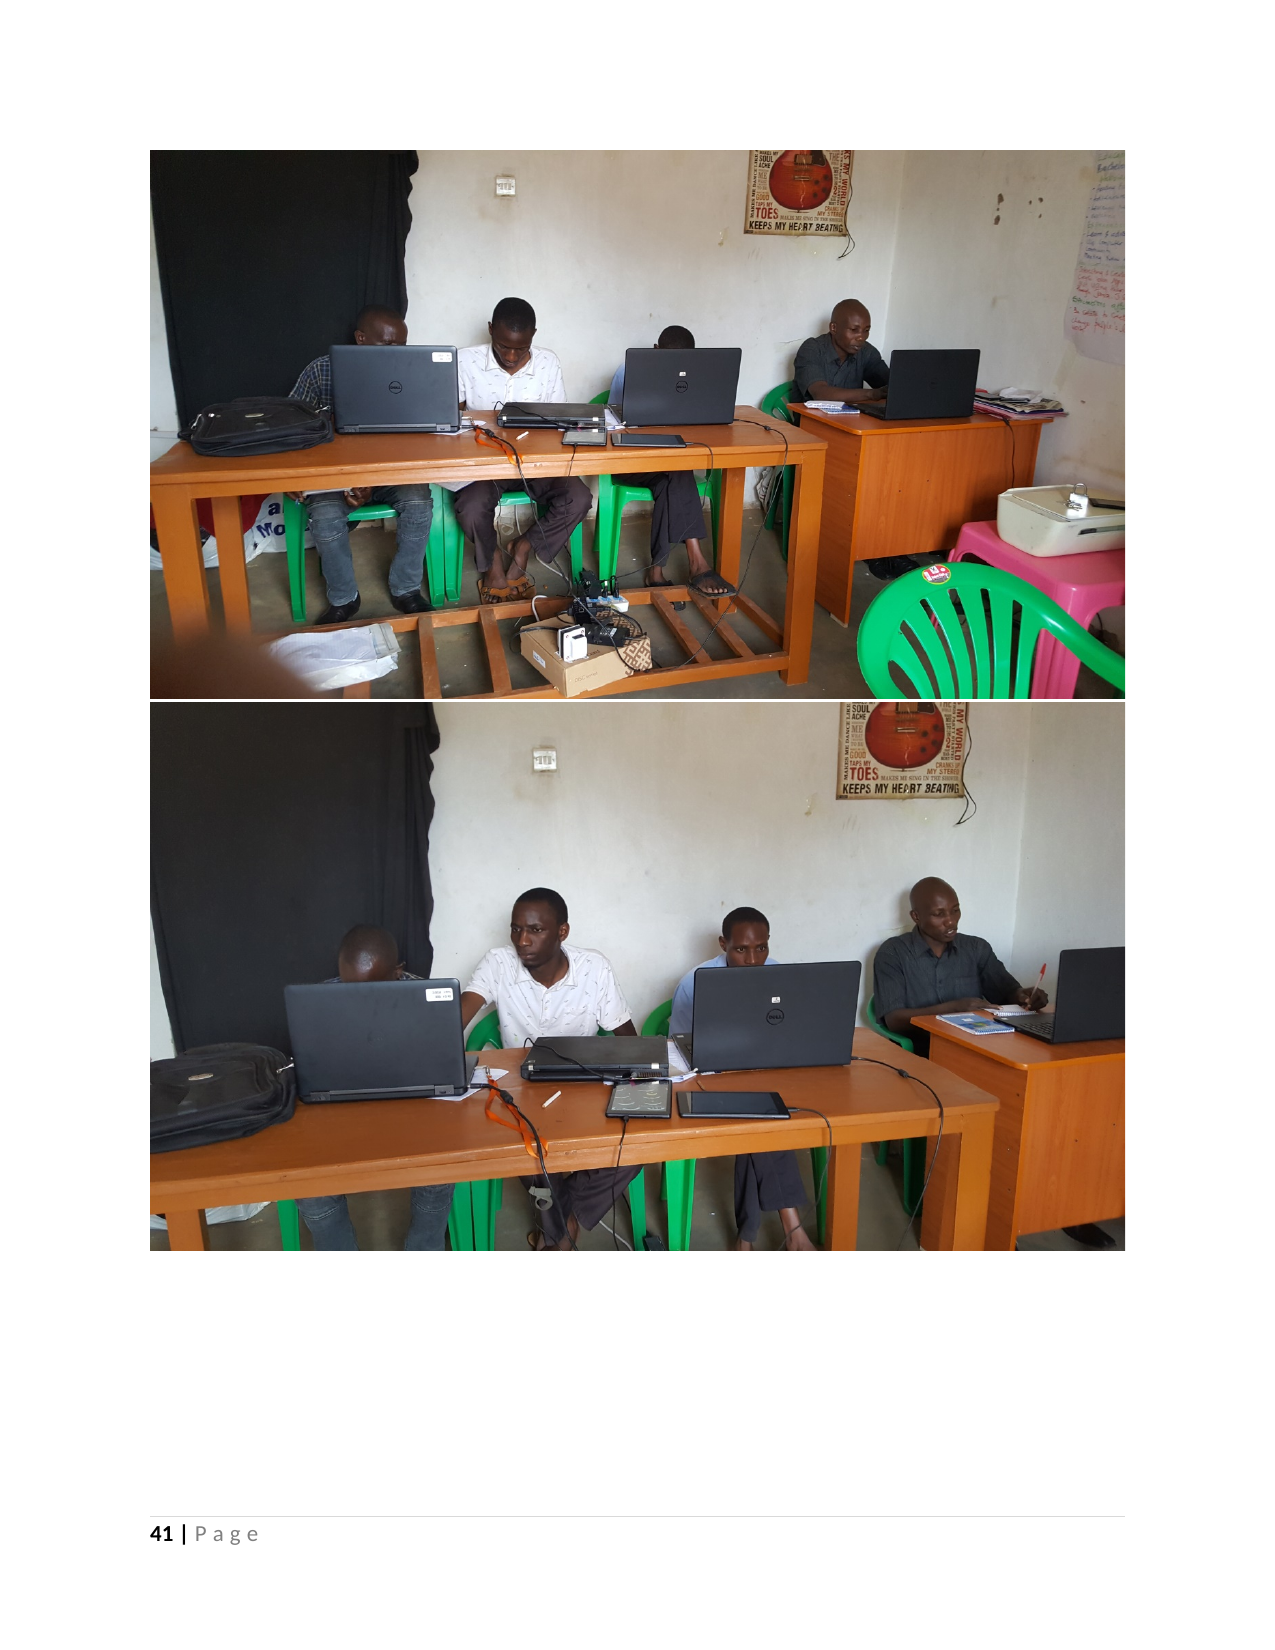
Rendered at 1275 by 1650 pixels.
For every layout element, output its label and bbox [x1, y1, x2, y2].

picture [150, 702, 1125, 1251]
picture [150, 150, 1125, 699]
